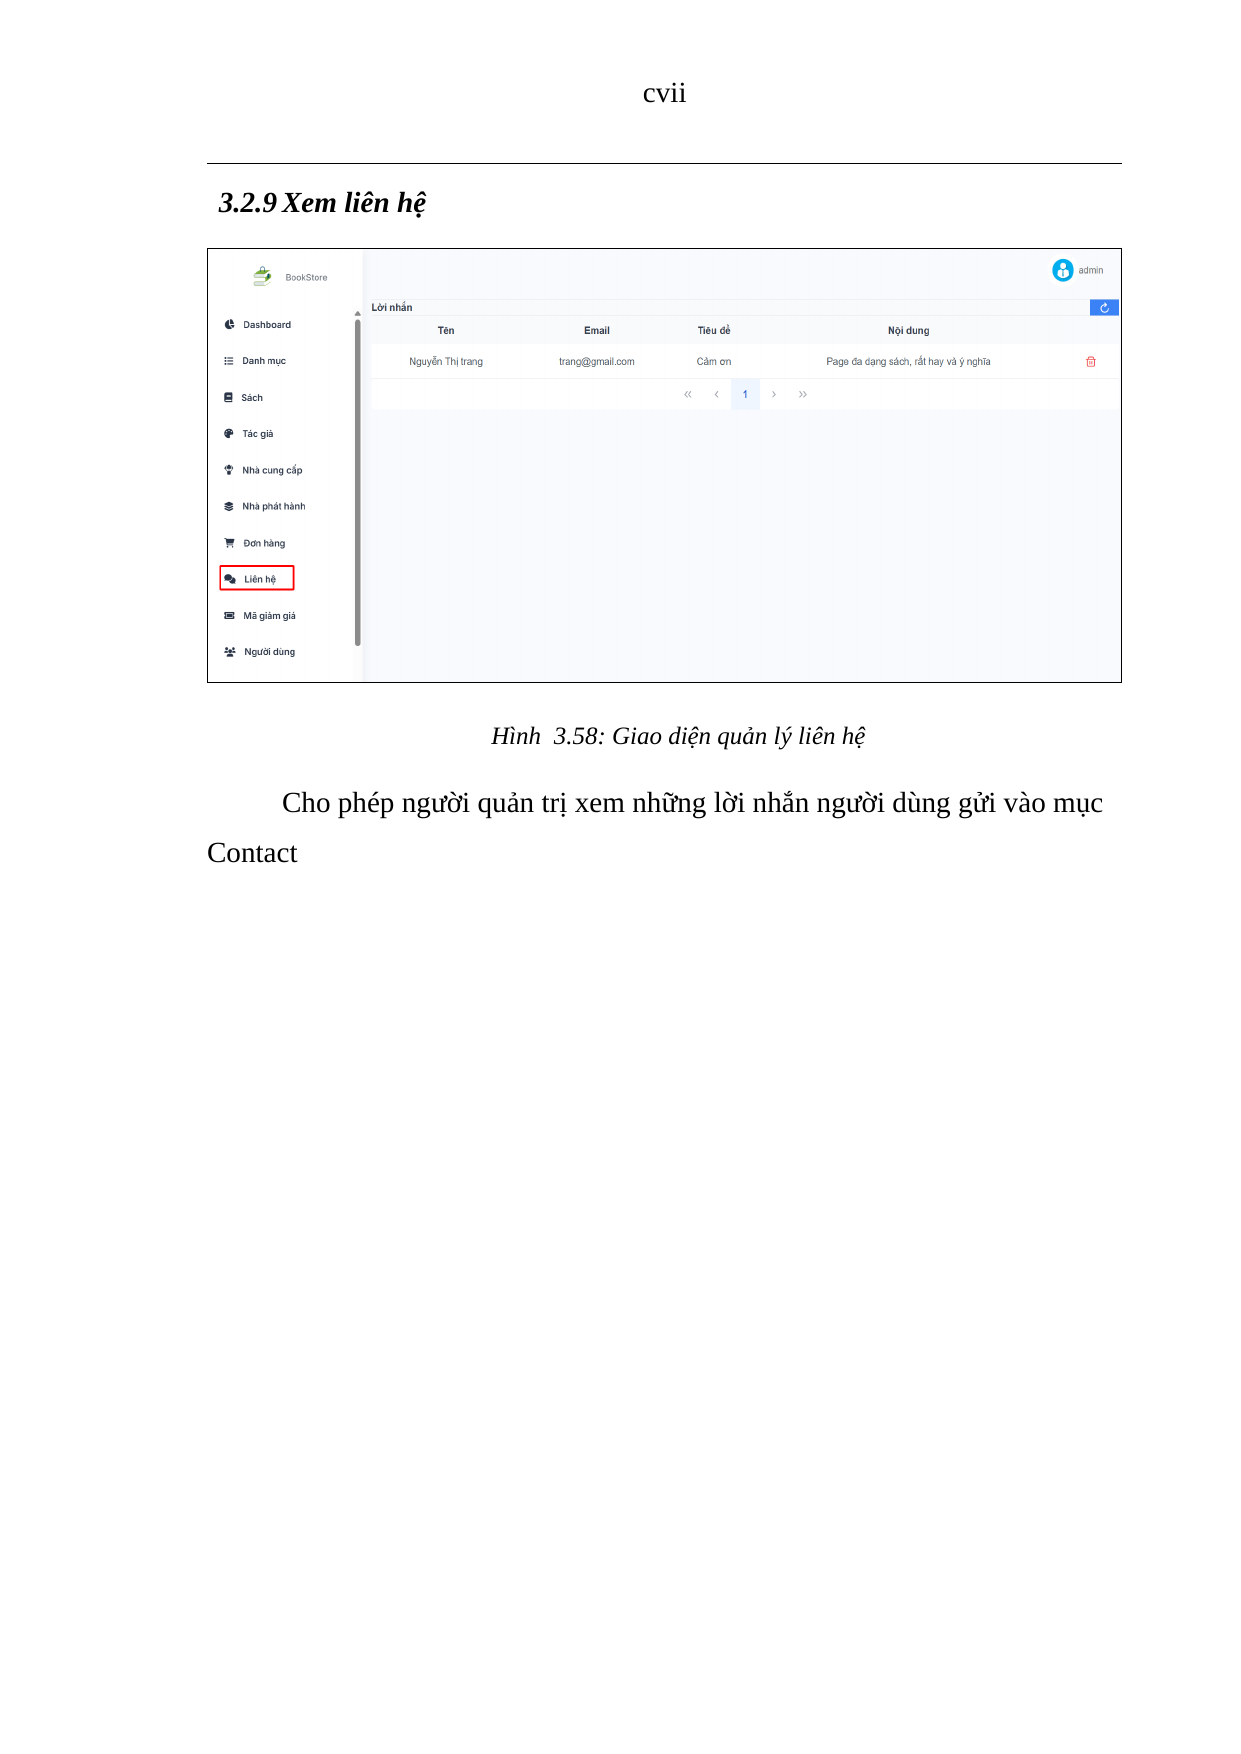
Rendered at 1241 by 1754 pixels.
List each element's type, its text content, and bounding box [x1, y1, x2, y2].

text Cho phép người quản trị xem những lời nhắn người dùng gửi vào mục Contact [207, 785, 1122, 868]
picture [208, 249, 1121, 682]
subtitle Xem liên hệ [218, 185, 1122, 218]
